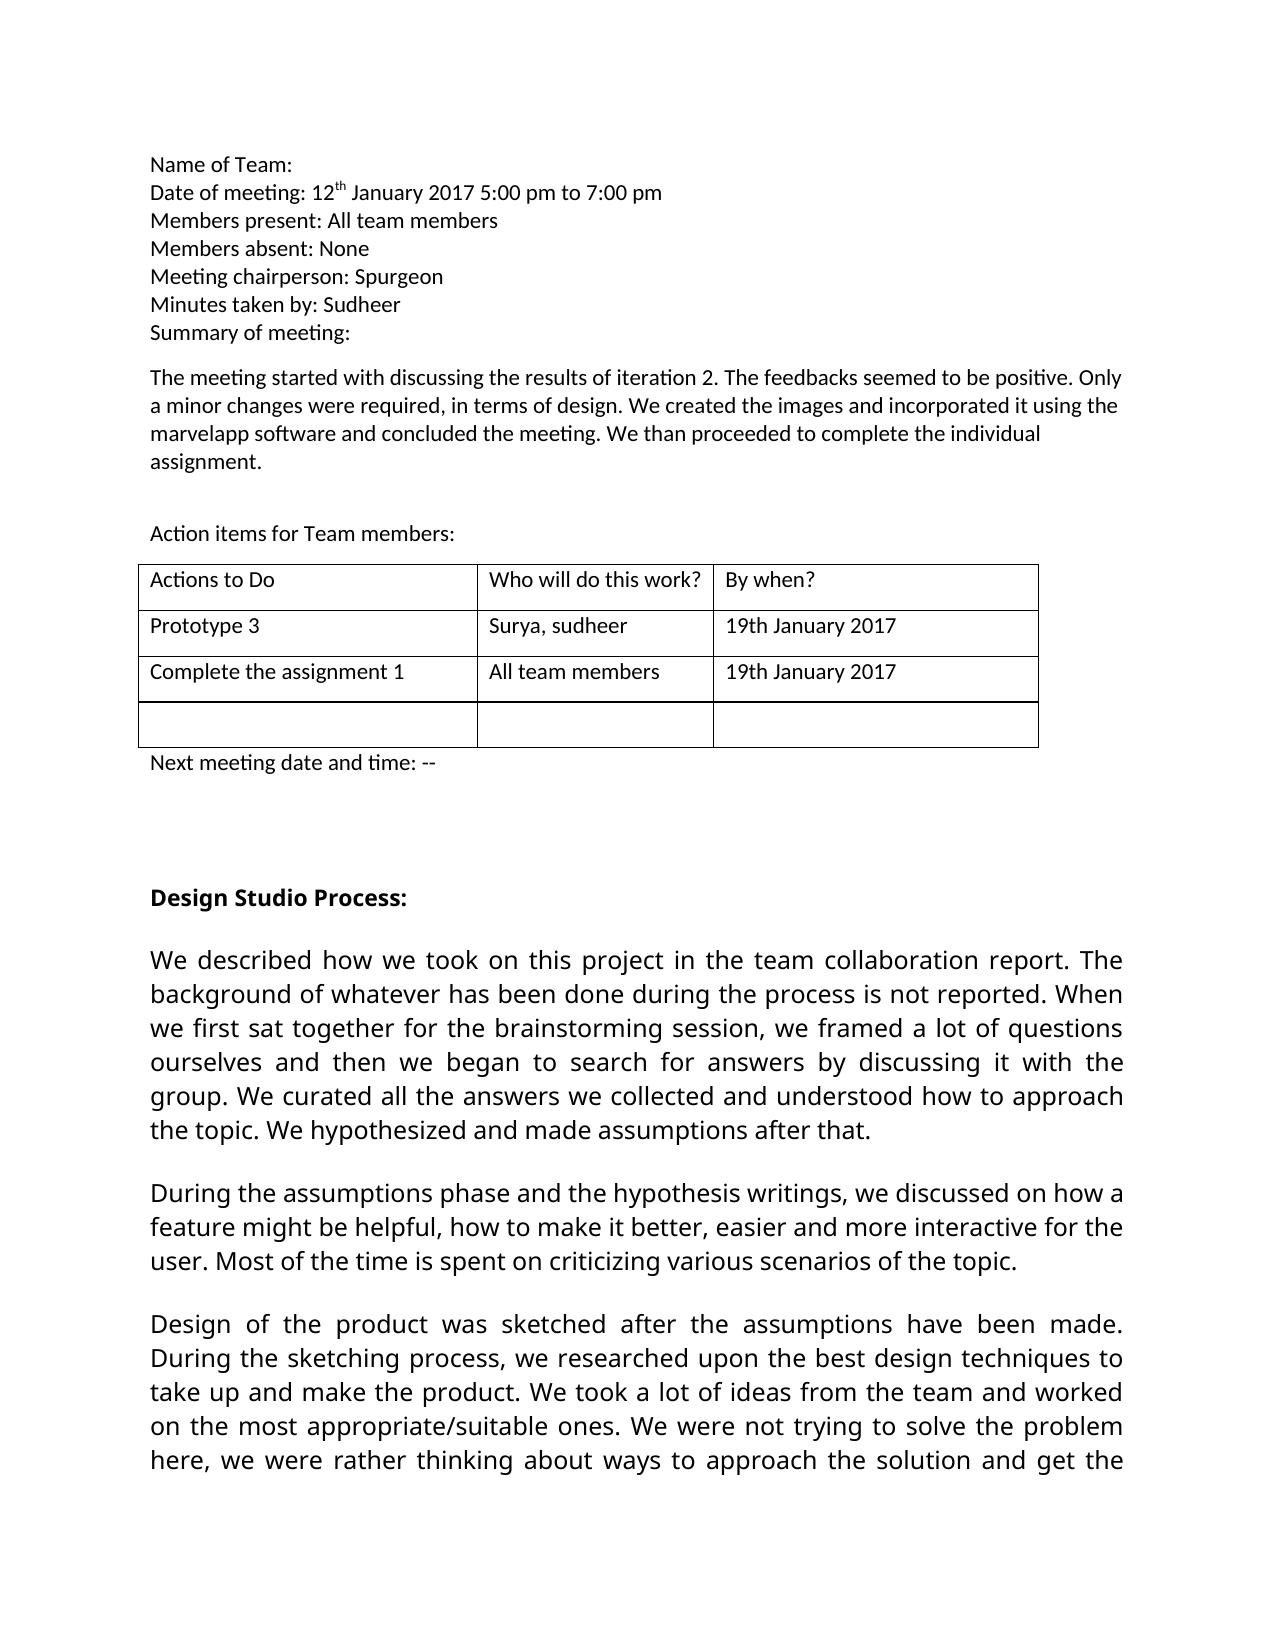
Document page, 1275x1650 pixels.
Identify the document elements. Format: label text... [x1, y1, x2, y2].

table_cell All team members [478, 657, 713, 701]
text Next meeting date and time: -- [150, 748, 1125, 776]
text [150, 1306, 1125, 1477]
table_cell Complete the assignment 1 [139, 657, 477, 701]
table_cell [714, 703, 1038, 747]
table_cell [478, 703, 713, 747]
table_header Who will do this work? [478, 565, 713, 610]
table_header By when? [714, 565, 1038, 610]
text Action items for Team members: [150, 492, 1125, 548]
text The meeting started with discussing the results of iteration 2. The feedbacks seemed to be positive. Only a minor changes were required, in terms of design. We created the images and incorporated it using the marvelapp software and concluded the meeting. We than proceeded to complete the individual assignment. [150, 363, 1125, 475]
table_cell [139, 703, 477, 747]
table_header Actions to Do [139, 565, 477, 610]
text During the assumptions phase and the hypothesis writings, we discussed on how a feature might be helpful, how to make it better, easier and more interactive for the user. Most of the time is spent on criticizing various scenarios of the topic. [150, 1175, 1125, 1278]
table_cell 19th January 2017 [714, 657, 1038, 701]
table_cell Prototype 3 [139, 611, 477, 656]
table_cell Surya, sudheer [478, 611, 713, 656]
table_cell 19th January 2017 [714, 611, 1038, 656]
text Name of Team: Date of meeting: 12th January 2017 5:00 pm to 7:00 pm Members present: All team members Members absent: None Meeting chairperson: Spurgeon Minutes taken by: Sudheer Summary of meeting: [150, 150, 1125, 346]
text We described how we took on this project in the team collaboration report. The background of whatever has been done during the process is not reported. When we first sat together for the brainstorming session, we framed a lot of questions ourselves and then we began to search for answers by discussing it with the group. We curated all the answers we collected and understood how to approach the topic. We hypothesized and made assumptions after that. [150, 942, 1125, 1147]
text Design Studio Process: [150, 882, 1125, 913]
